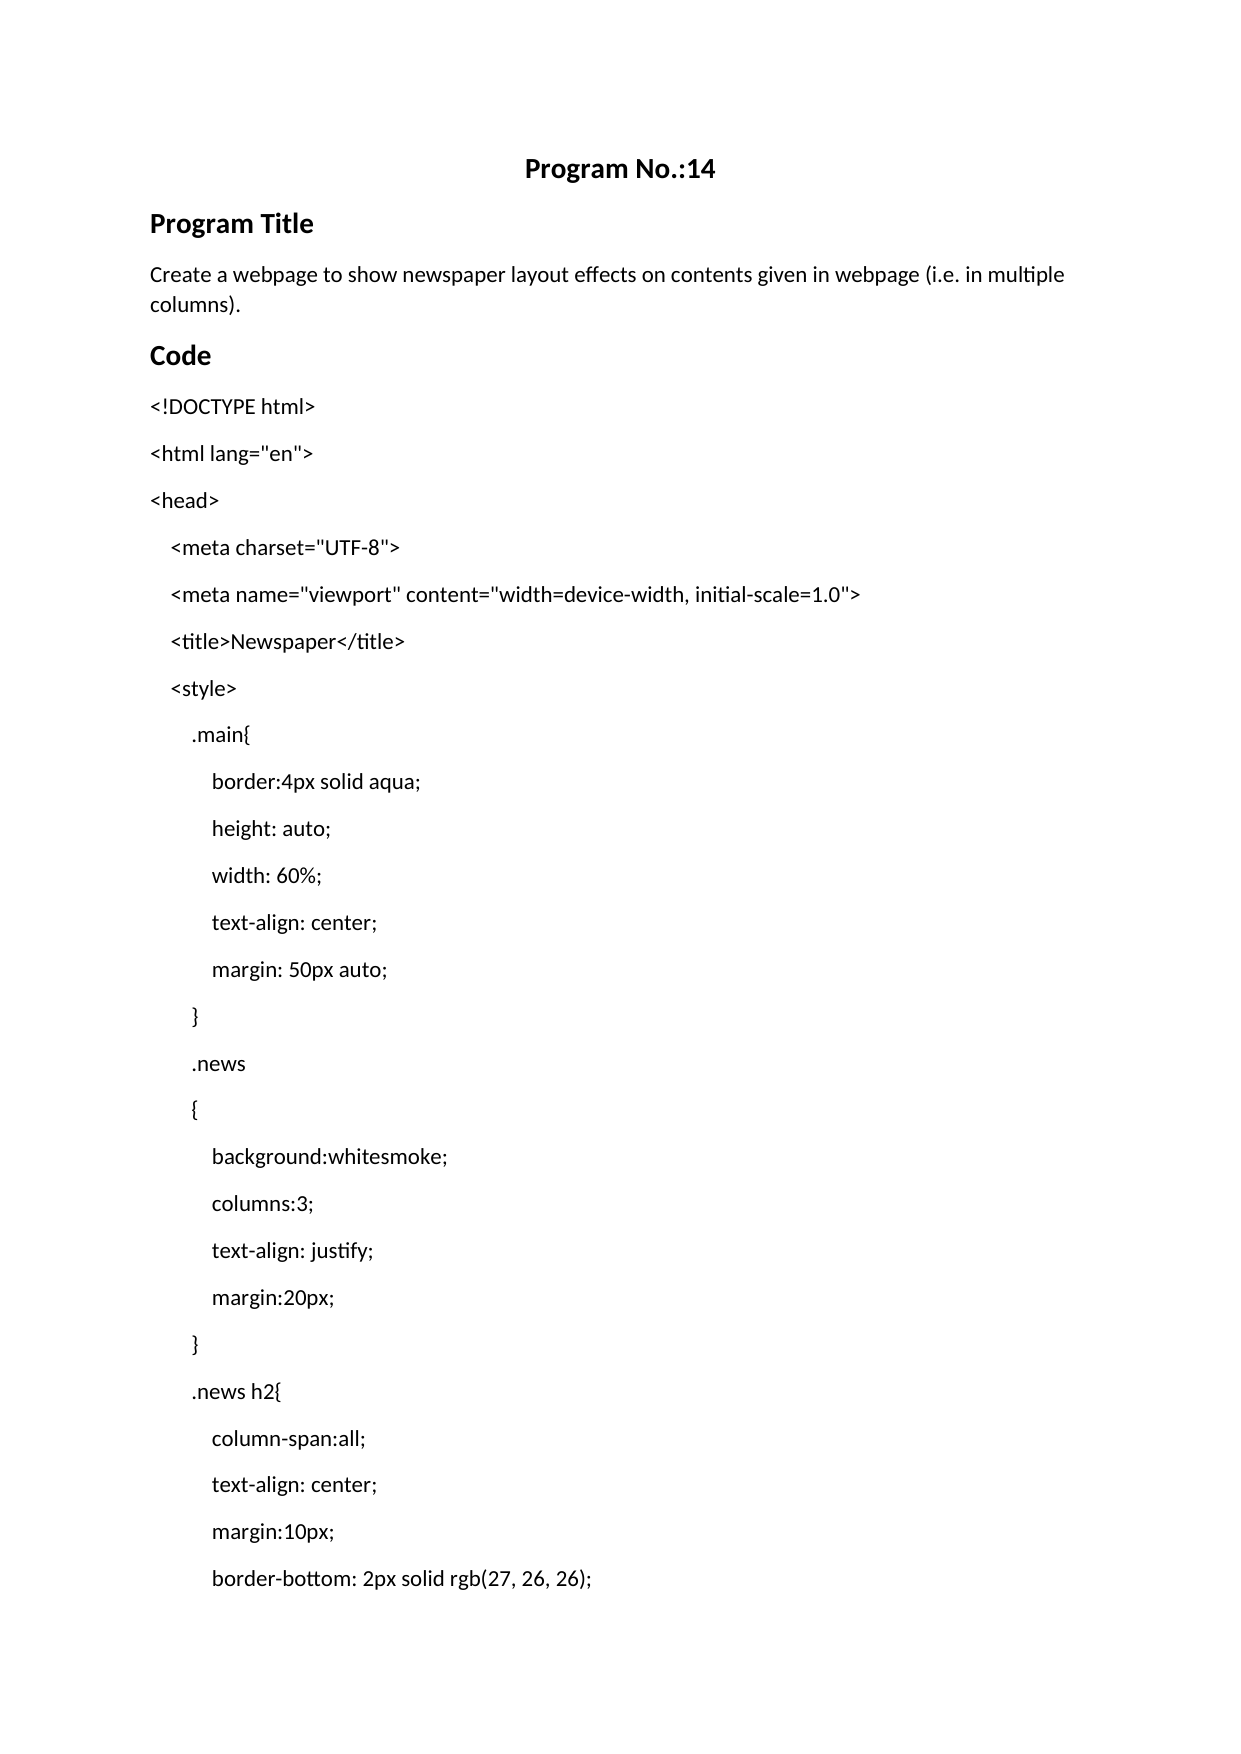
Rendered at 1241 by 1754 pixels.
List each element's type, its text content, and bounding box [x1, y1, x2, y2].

text border-bottom: 2px solid rgb(27, 26, 26); [150, 1564, 1090, 1592]
text height: auto; [150, 814, 1090, 842]
text <meta charset="UTF-8"> [150, 533, 1090, 561]
text margin:20px; [150, 1283, 1090, 1311]
text text-align: justify; [150, 1236, 1090, 1264]
text <meta name="viewport" content="width=device-width, initial-scale=1.0"> [150, 580, 1090, 608]
text Code [150, 337, 1090, 373]
text .news h2{ [150, 1377, 1090, 1405]
text border:4px solid aqua; [150, 767, 1090, 795]
text column-span:all; [150, 1424, 1090, 1452]
text <html lang="en"> [150, 439, 1090, 467]
text Program No.:14 [150, 150, 1090, 186]
text width: 60%; [150, 861, 1090, 889]
text <title>Newspaper</title> [150, 627, 1090, 655]
text Create a webpage to show newspaper layout effects on contents given in webpage (i.e. in multiple columns). [150, 260, 1090, 318]
text text-align: center; [150, 1471, 1090, 1498]
text margin:10px; [150, 1517, 1090, 1545]
text } [150, 1002, 1090, 1030]
text margin: 50px auto; [150, 955, 1090, 983]
text .main{ [150, 721, 1090, 748]
text <!DOCTYPE html> [150, 392, 1090, 420]
text columns:3; [150, 1189, 1090, 1217]
text text-align: center; [150, 908, 1090, 936]
text } [150, 1330, 1090, 1358]
text Program Title [150, 205, 1090, 241]
text background:whitesmoke; [150, 1142, 1090, 1170]
text <style> [150, 674, 1090, 702]
text { [150, 1096, 1090, 1123]
text .news [150, 1049, 1090, 1077]
text <head> [150, 486, 1090, 514]
